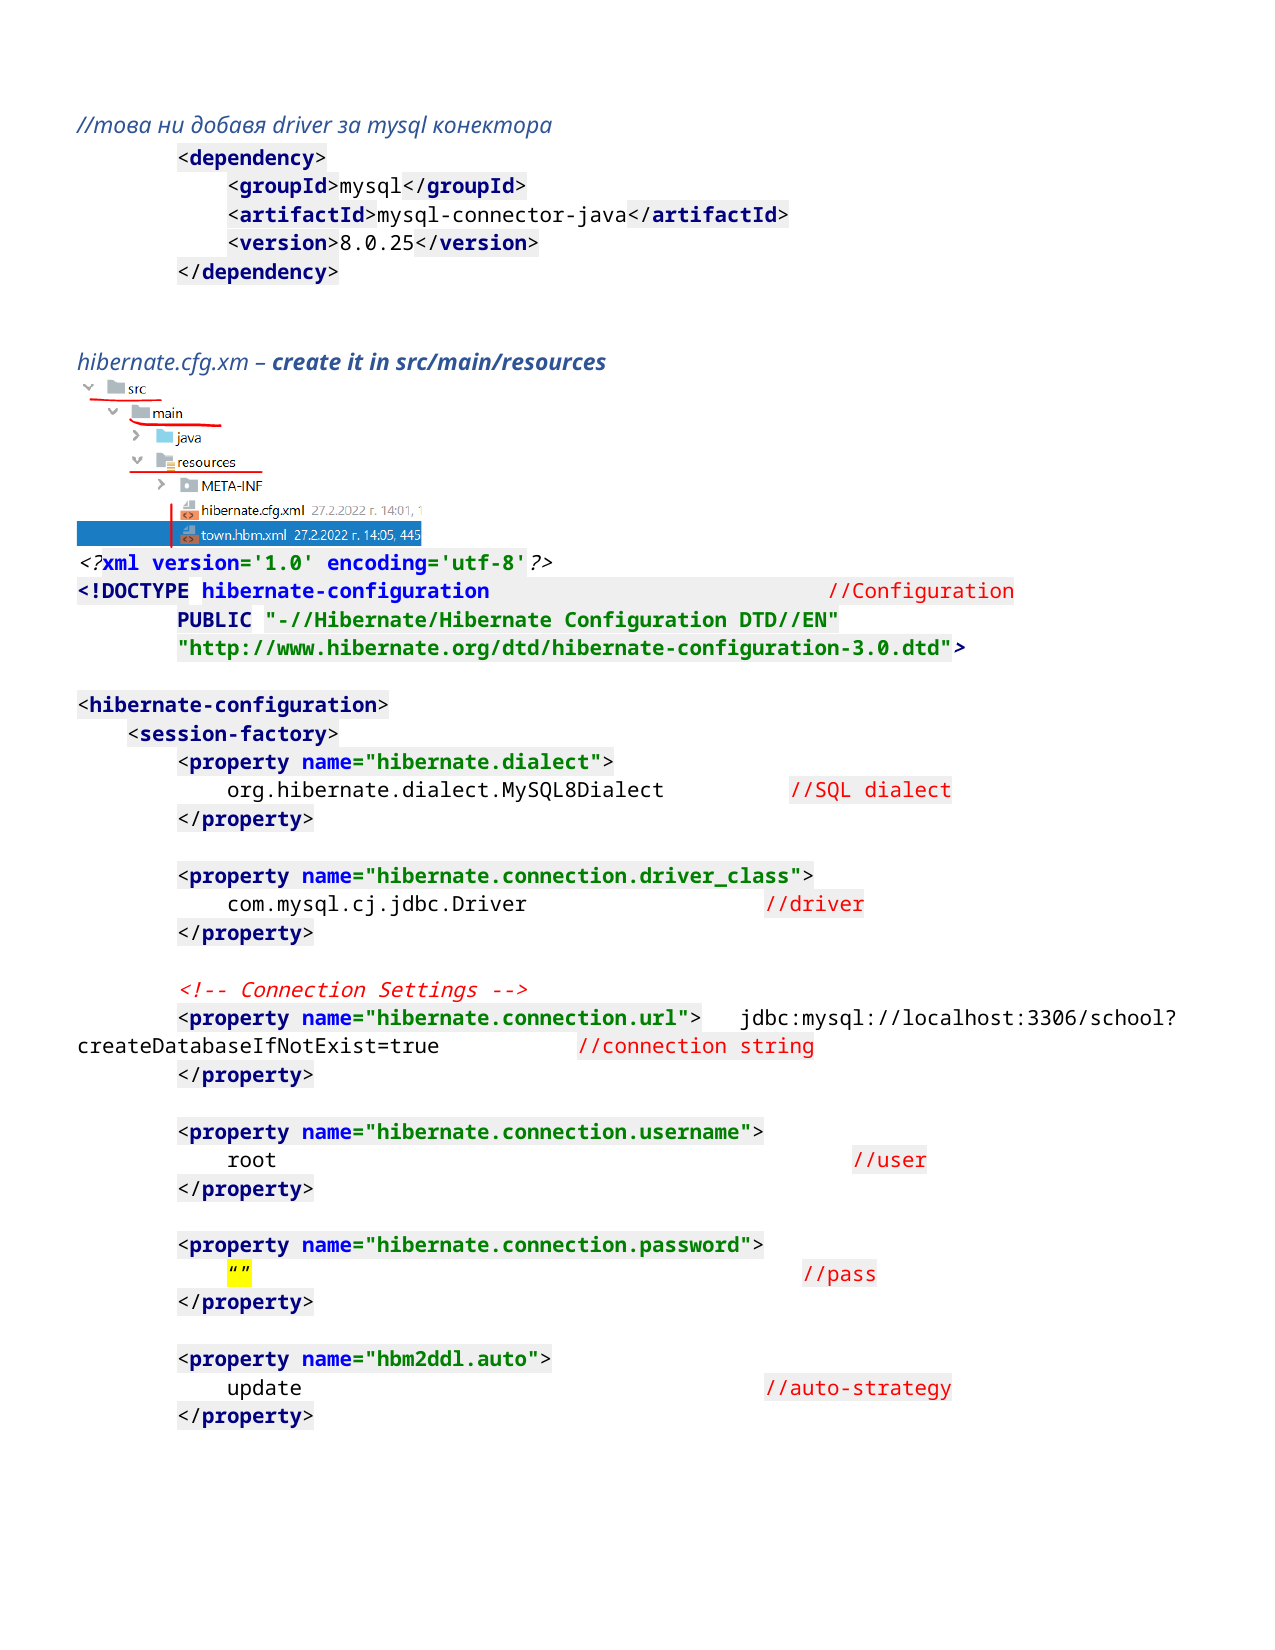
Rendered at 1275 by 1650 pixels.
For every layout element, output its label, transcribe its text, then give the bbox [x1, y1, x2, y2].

text <property name="hibernate.connection.password"> “” //pass </property> [77, 1202, 1198, 1316]
text <property name="hibernate.connection.username"> root //user </property> [77, 1088, 1198, 1202]
text <property name="hbm2ddl.auto"> update //auto-strategy </property> [77, 1316, 1198, 1430]
text <property name="hibernate.connection.driver_class"> com.mysql.cj.jdbc.Driver //driver </property> [77, 832, 1198, 946]
text <dependency> <groupId>mysql</groupId> <artifactId>mysql-connector-java</artifactId> <version>8.0.25</version> </dependency> [77, 143, 1198, 285]
subtitle hibernate.cfg.xm – create it in src/main/resources [77, 346, 1198, 377]
subtitle //това ни добавя driver за mysql конектора [77, 109, 1198, 141]
picture [76, 379, 422, 549]
text <!-- Connection Settings --> <property name="hibernate.connection.url"> jdbc:mysql://localhost:3306/school?createDatabaseIfNotExist=true //connection string </property> [77, 946, 1198, 1088]
text <?xml version='1.0' encoding='utf-8'?> <!DOCTYPE hibernate-configuration //Configuration PUBLIC "-//Hibernate/Hibernate Configuration DTD//EN" "http://www.hibernate.org/dtd/hibernate-configuration-3.0.dtd"> <hibernate-configuration> <session-factory> <property name="hibernate.dialect"> org.hibernate.dialect.MySQL8Dialect //SQL dialect </property> [77, 548, 1198, 832]
